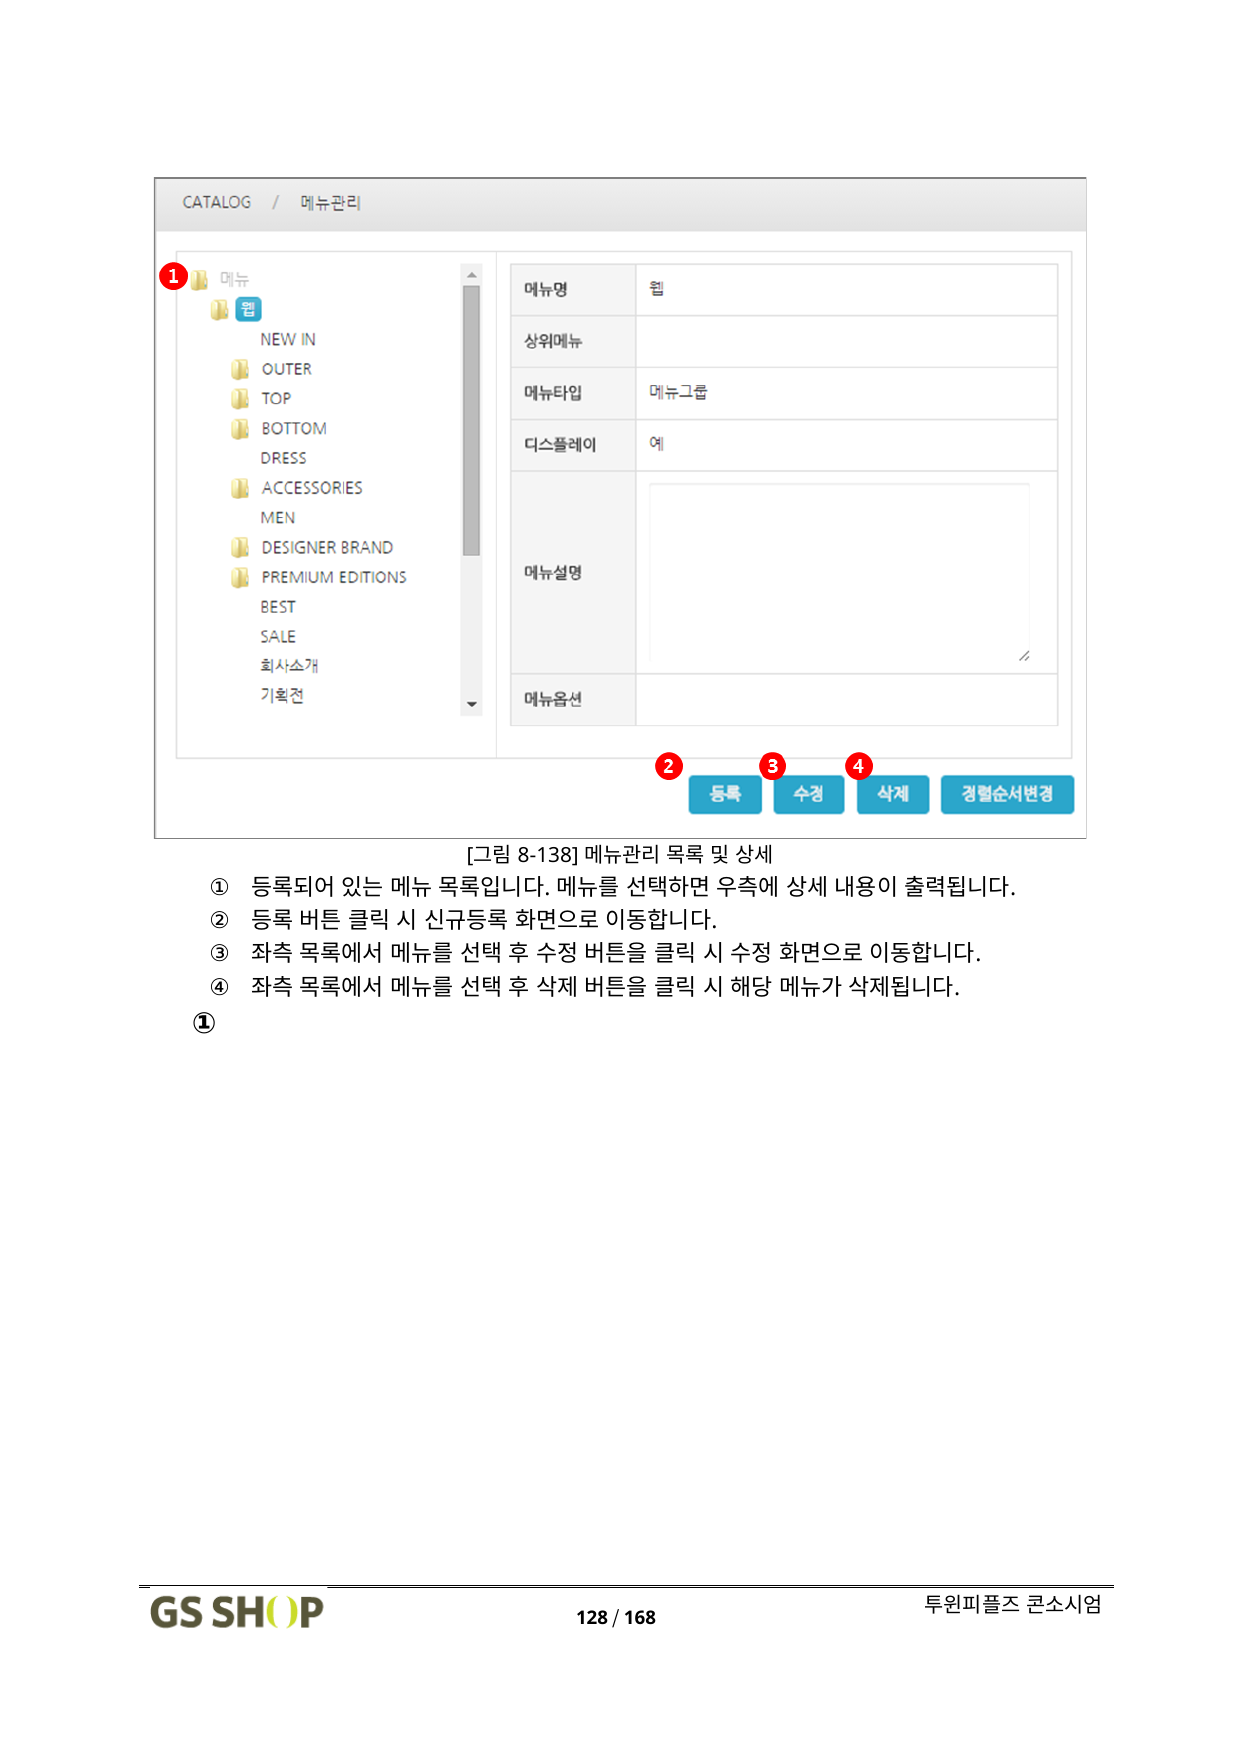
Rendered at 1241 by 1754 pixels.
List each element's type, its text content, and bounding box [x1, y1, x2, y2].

subtitle 등록 버튼 클릭 시 신규등록 화면으로 이동합니다. [209, 902, 1090, 935]
picture [153, 177, 1087, 839]
picture [150, 1587, 328, 1631]
subtitle 등록되어 있는 메뉴 목록입니다. 메뉴를 선택하면 우측에 상세 내용이 출력됩니다. [209, 868, 1090, 902]
subtitle 좌측 목록에서 메뉴를 선택 후 삭제 버튼을 클릭 시 해당 메뉴가 삭제됩니다. [209, 968, 1090, 1002]
subtitle 좌측 목록에서 메뉴를 선택 후 수정 버튼을 클릭 시 수정 화면으로 이동합니다. [209, 935, 1090, 968]
